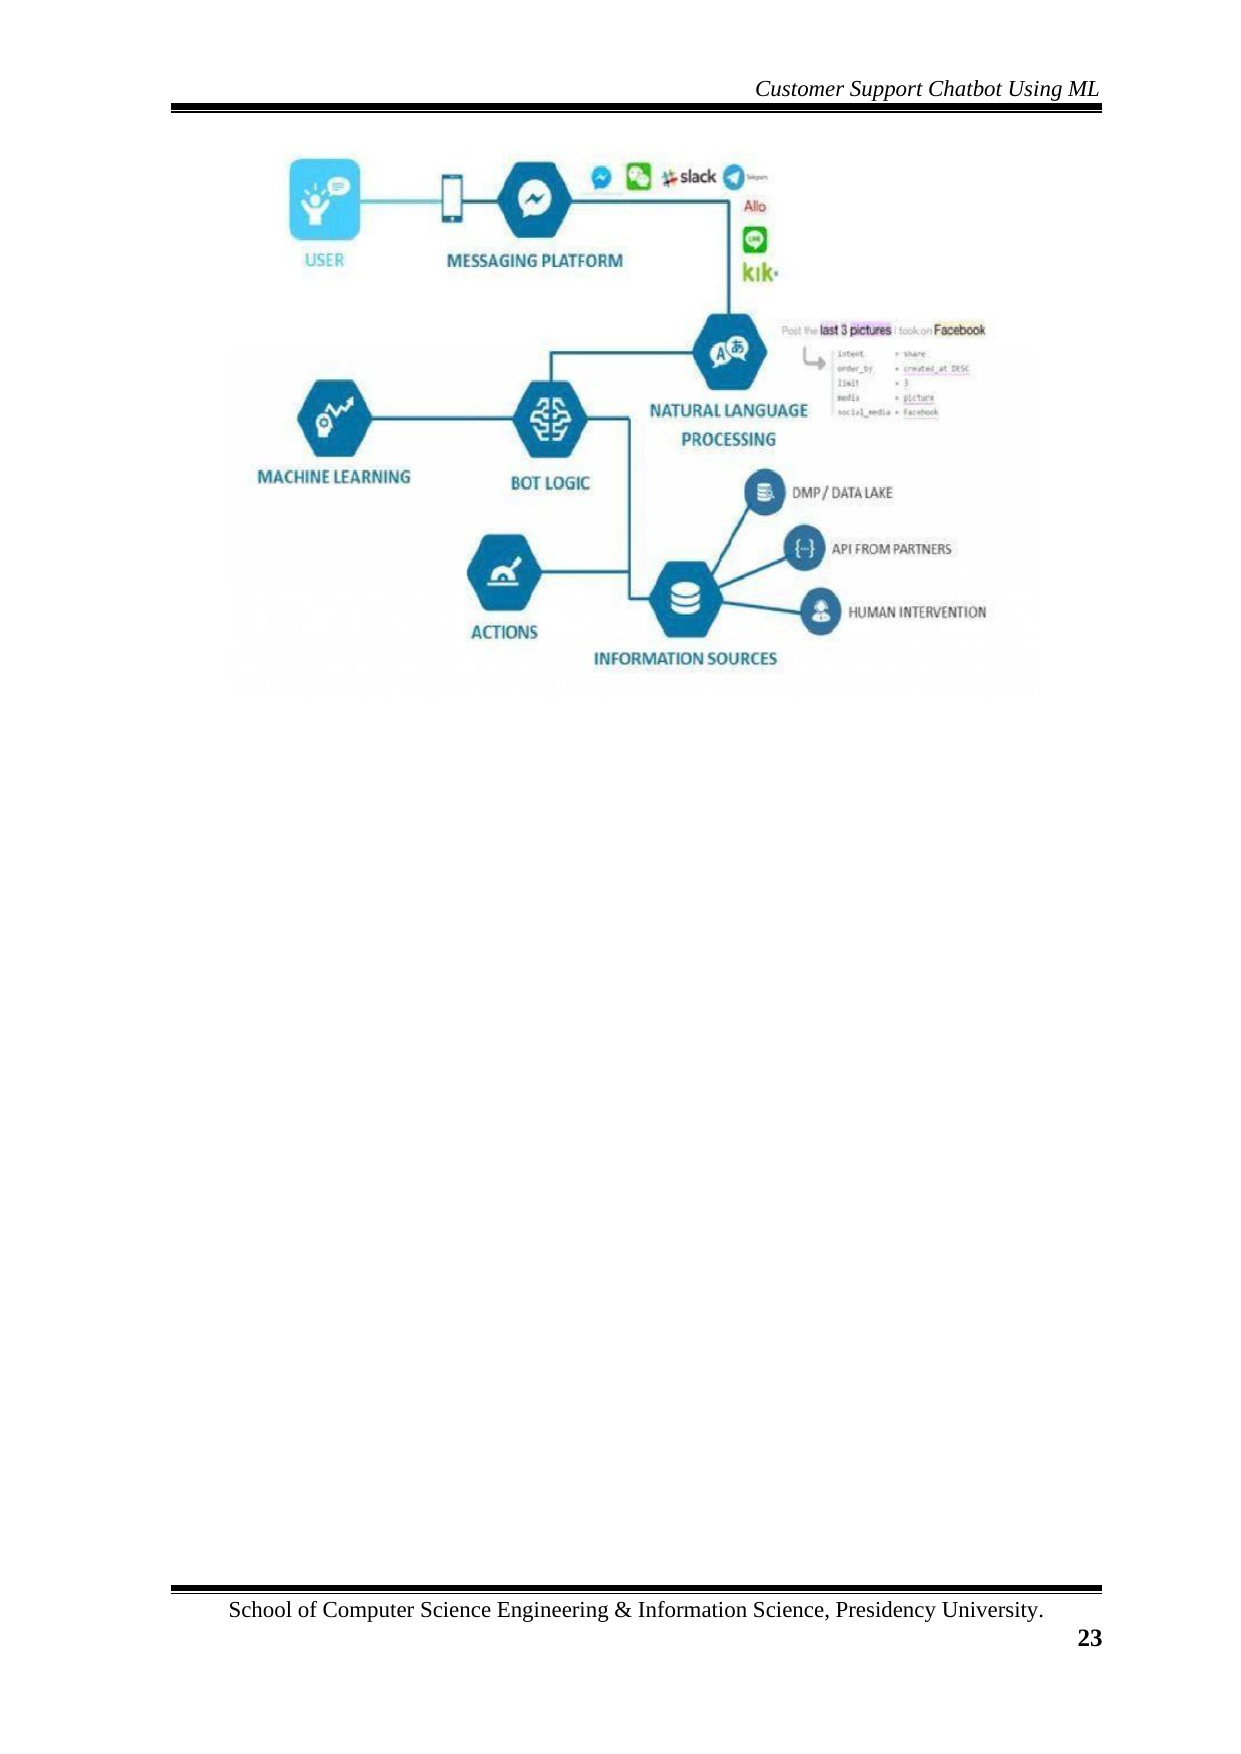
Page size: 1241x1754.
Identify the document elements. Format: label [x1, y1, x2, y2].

picture [170, 132, 1214, 703]
